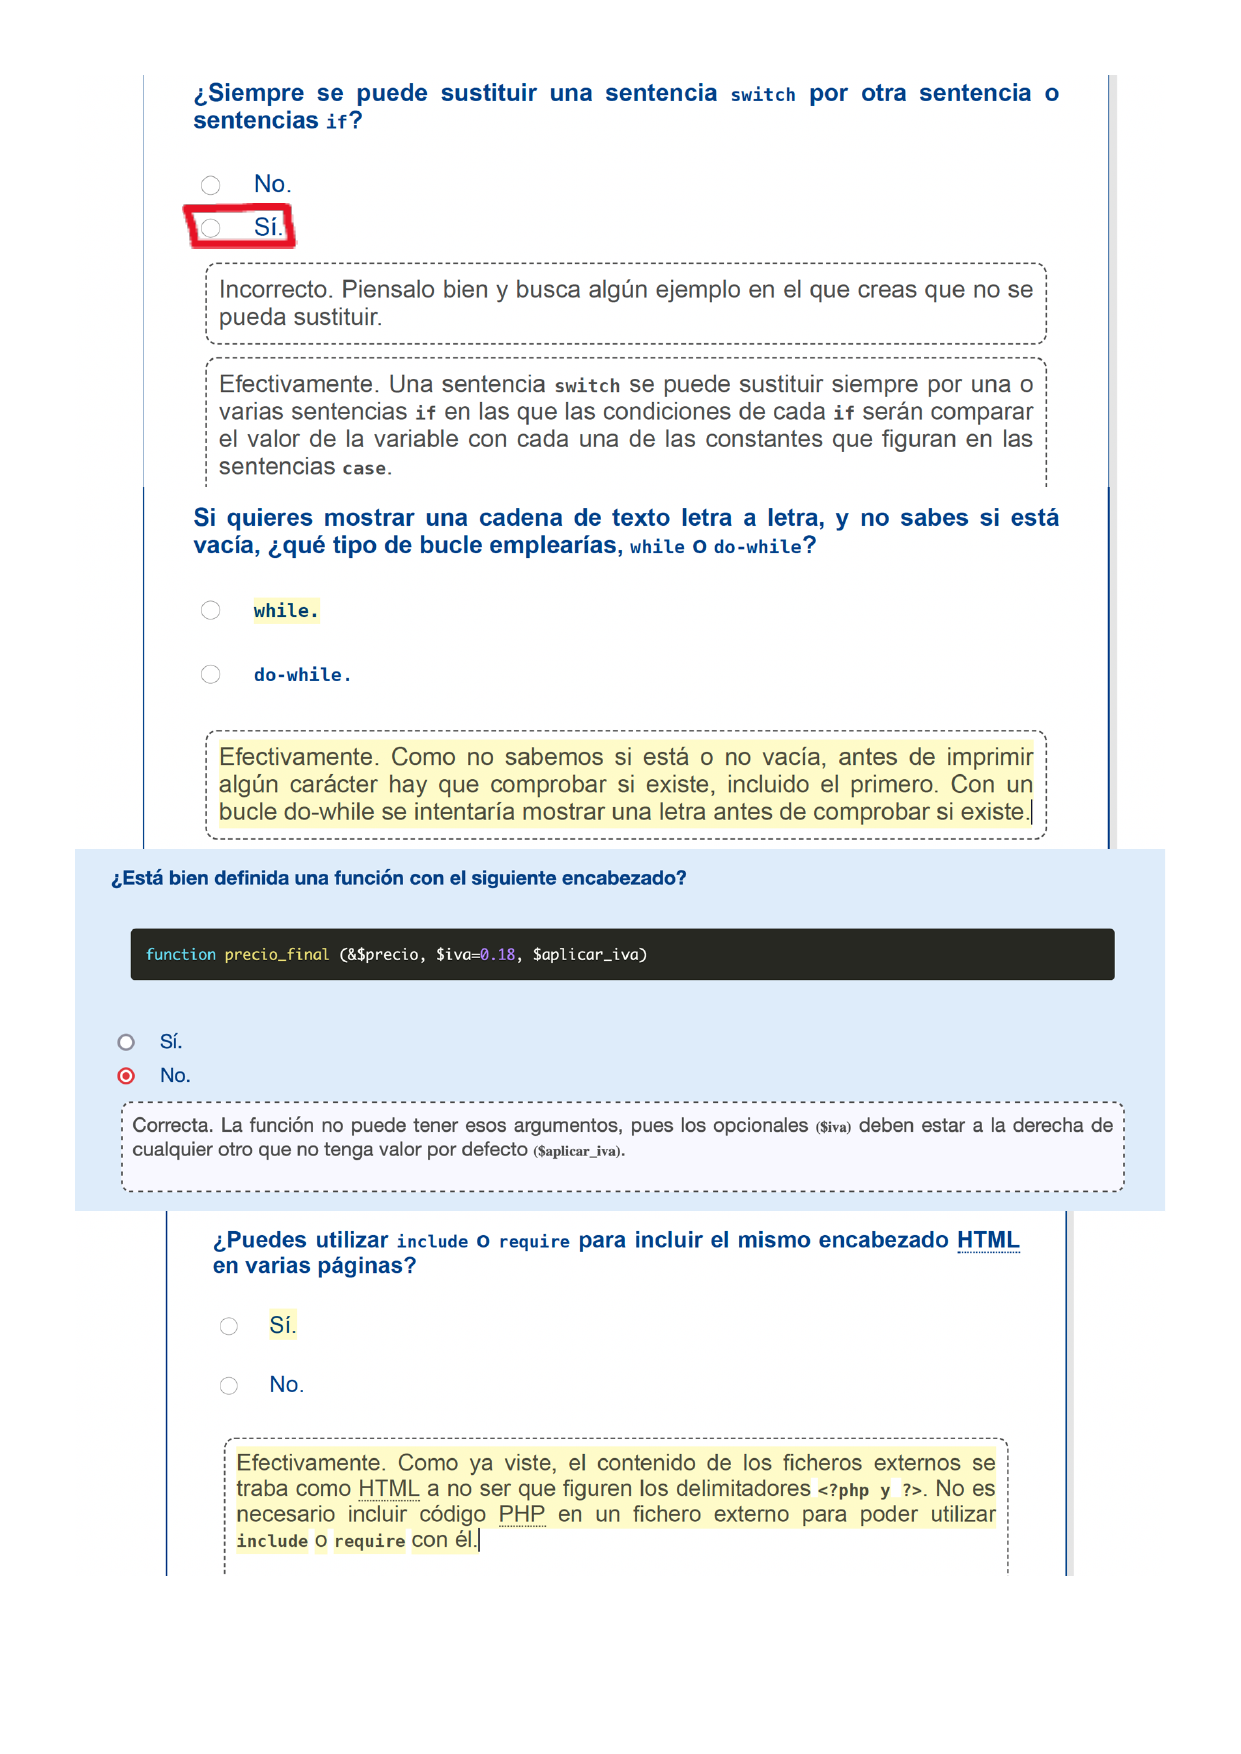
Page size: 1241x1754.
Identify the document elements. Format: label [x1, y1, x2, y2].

picture [75, 75, 1166, 1576]
